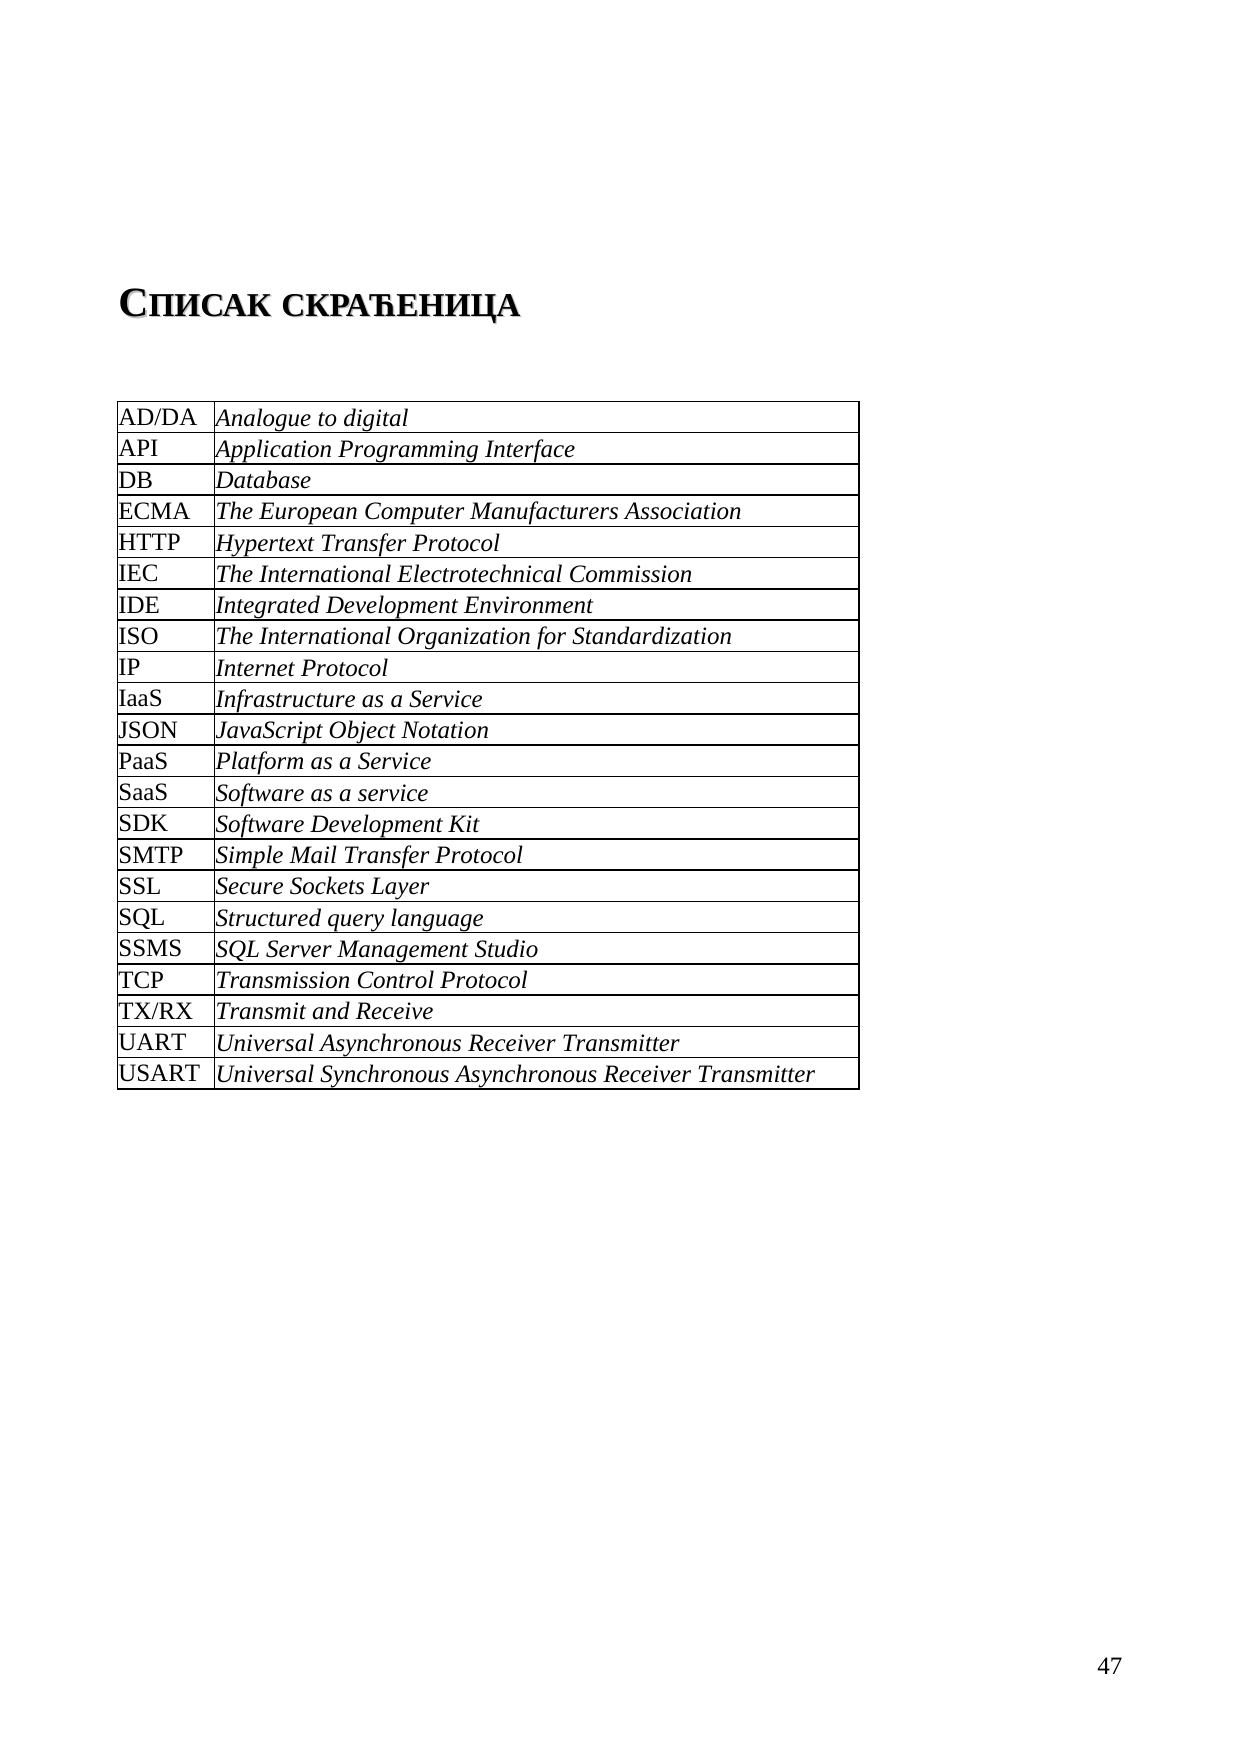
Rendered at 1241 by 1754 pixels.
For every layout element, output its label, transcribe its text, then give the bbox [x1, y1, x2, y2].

table_cell ISO [118, 621, 214, 651]
table_cell Hypertext Transfer Protocol [215, 527, 858, 557]
table_cell The European Computer Manufacturers Association [215, 496, 858, 526]
table_cell SaaS [118, 777, 214, 807]
table_cell ECMA [118, 496, 214, 526]
table_cell IEC [118, 558, 214, 588]
table_cell Structured query language [215, 902, 858, 932]
table_cell Software as a service [215, 777, 858, 807]
table_cell The International Electrotechnical Commission [215, 558, 858, 588]
list Списак скраћеница [118, 277, 1122, 325]
table_cell HTTP [118, 527, 214, 557]
table_cell Platform as a Service [215, 746, 858, 776]
table_cell Database [215, 465, 858, 494]
table_cell TX/RX [118, 996, 214, 1026]
table_cell The International Organization for Standardization [215, 621, 858, 651]
table_cell SMTP [118, 840, 214, 869]
table_cell JavaScript Object Notation [215, 715, 858, 744]
table_cell SQL Server Management Studio [215, 933, 858, 963]
table_cell PaaS [118, 746, 214, 776]
table_cell IDE [118, 590, 214, 619]
table_cell UART [118, 1027, 214, 1057]
table_cell Universal Synchronous Asynchronous Receiver Transmitter [215, 1058, 858, 1088]
table_cell Universal Asynchronous Receiver Transmitter [215, 1027, 858, 1057]
table_cell SSL [118, 871, 214, 901]
table_cell Secure Sockets Layer [215, 871, 858, 901]
table_cell DB [118, 465, 214, 494]
table_cell JSON [118, 715, 214, 744]
table_cell Internet Protocol [215, 652, 858, 682]
table_cell Transmission Control Protocol [215, 965, 858, 994]
table_cell Transmit and Receive [215, 996, 858, 1026]
table_cell SSMS [118, 933, 214, 963]
table_cell Integrated Development Environment [215, 590, 858, 619]
table_cell Application Programming Interface [215, 433, 858, 463]
table_cell IP [118, 652, 214, 682]
table_header Analogue to digital [215, 402, 858, 432]
table_cell API [118, 433, 214, 463]
table_cell Infrastructure as a Service [215, 683, 858, 713]
table_cell TCP [118, 965, 214, 994]
table_cell IaaS [118, 683, 214, 713]
table_cell Software Development Kit [215, 808, 858, 838]
table_cell SQL [118, 902, 214, 932]
table_cell Simple Mail Transfer Protocol [215, 840, 858, 869]
table_cell USART [118, 1058, 214, 1088]
table_cell SDK [118, 808, 214, 838]
table_header AD/DA [118, 402, 214, 432]
